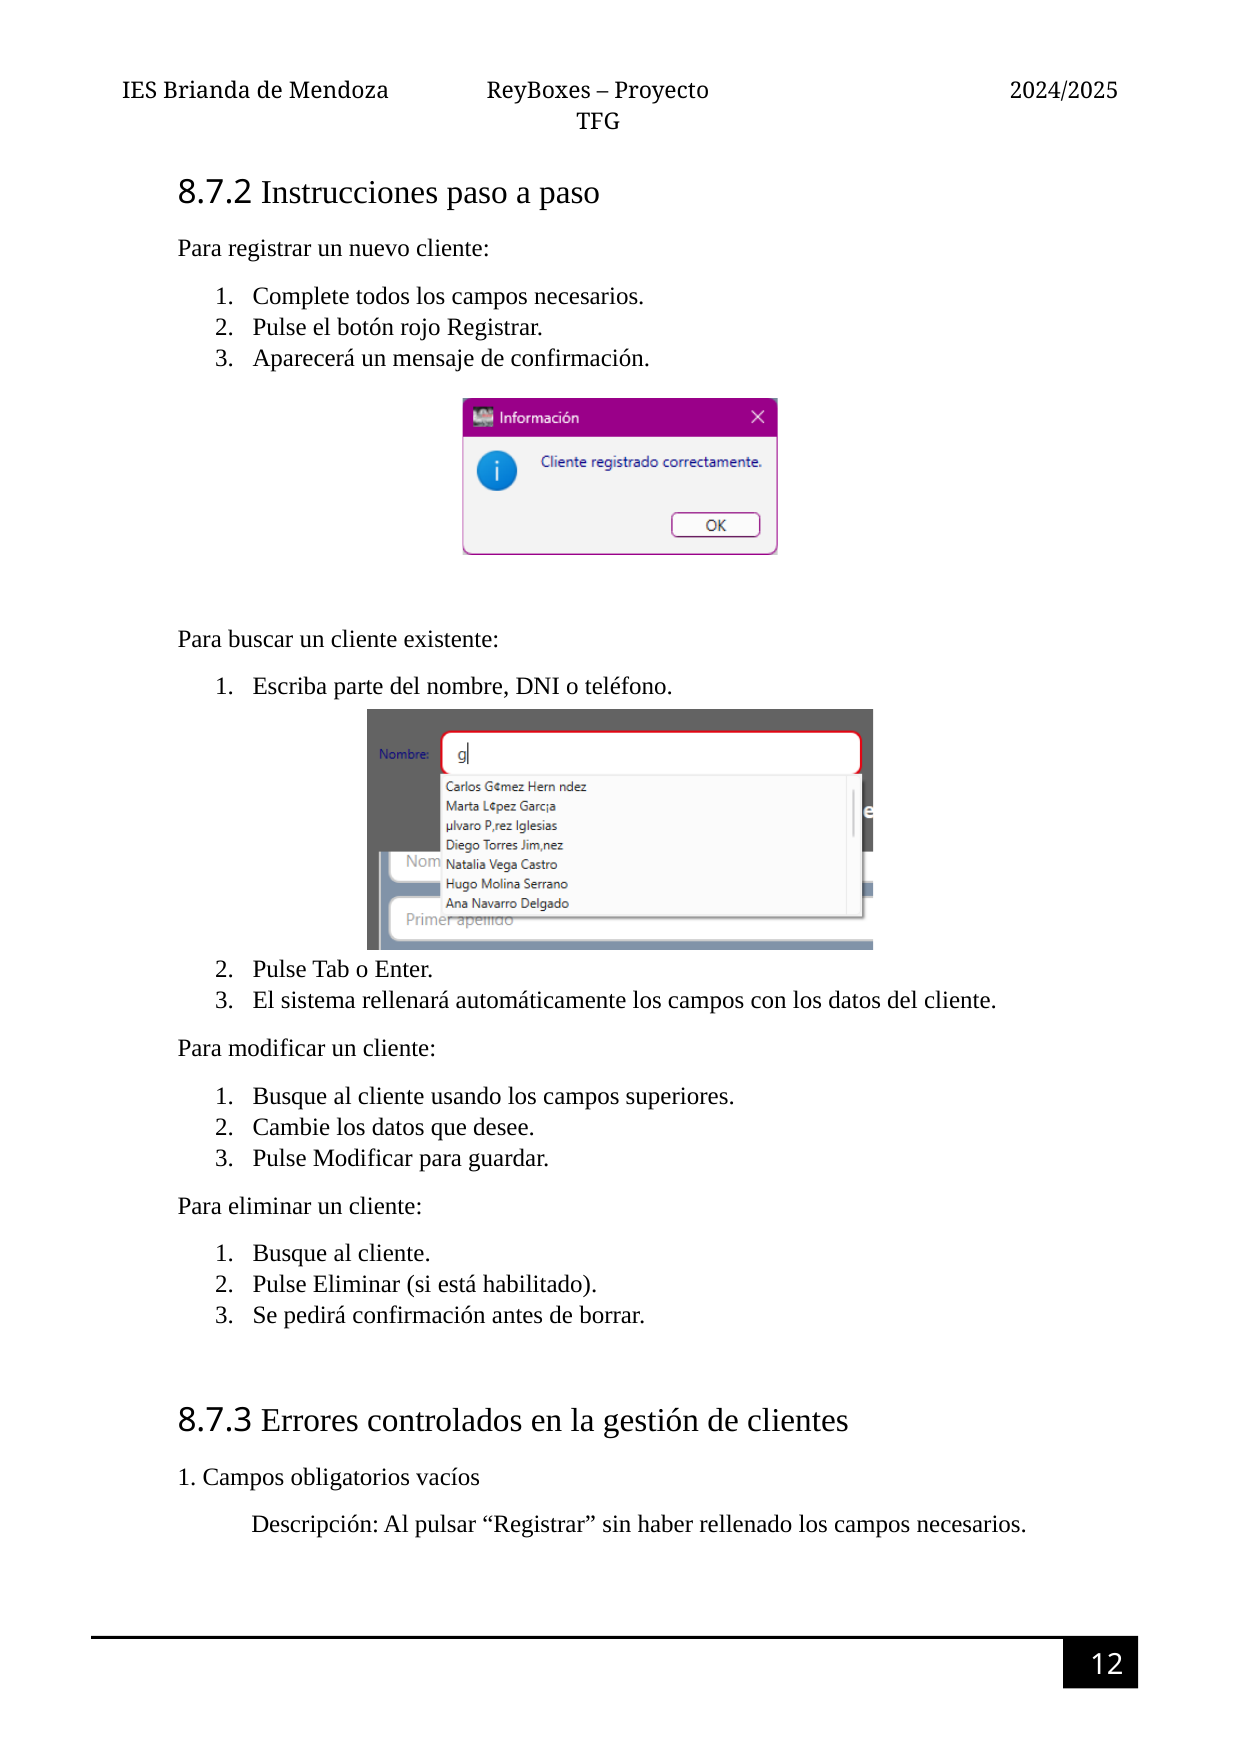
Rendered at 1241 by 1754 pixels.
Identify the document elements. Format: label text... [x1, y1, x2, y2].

text 1. Campos obligatorios vacíos [177, 1462, 1063, 1490]
list El sistema rellenará automáticamente los campos con los datos del cliente. [215, 986, 1063, 1014]
list Pulse el botón rojo Registrar. [215, 312, 1063, 341]
list Complete todos los campos necesarios. [215, 281, 1063, 309]
text Para eliminar un cliente: [177, 1191, 1063, 1219]
text Descripción: Al pulsar “Registrar” sin haber rellenado los campos necesarios. [251, 1509, 1063, 1538]
picture [462, 398, 778, 555]
list Pulse Eliminar (si está habilitado). [215, 1269, 1063, 1298]
list Busque al cliente. [215, 1238, 1063, 1267]
text Para modificar un cliente: [177, 1033, 1063, 1062]
list Cambie los datos que desee. [215, 1112, 1063, 1141]
picture [367, 709, 874, 950]
list Aparecerá un mensaje de confirmación. [215, 343, 1063, 372]
text 8.7.3 Errores controlados en la gestión de clientes [177, 1396, 1063, 1441]
list Pulse Modificar para guardar. [215, 1143, 1063, 1172]
text Para registrar un nuevo cliente: [177, 233, 1063, 262]
text Para buscar un cliente existente: [177, 624, 1063, 652]
list Se pedirá confirmación antes de borrar. [215, 1301, 1063, 1329]
list Busque al cliente usando los campos superiores. [215, 1081, 1063, 1110]
list Escriba parte del nombre, DNI o teléfono. [215, 671, 1063, 700]
text 8.7.2 Instrucciones paso a paso [177, 167, 1063, 213]
